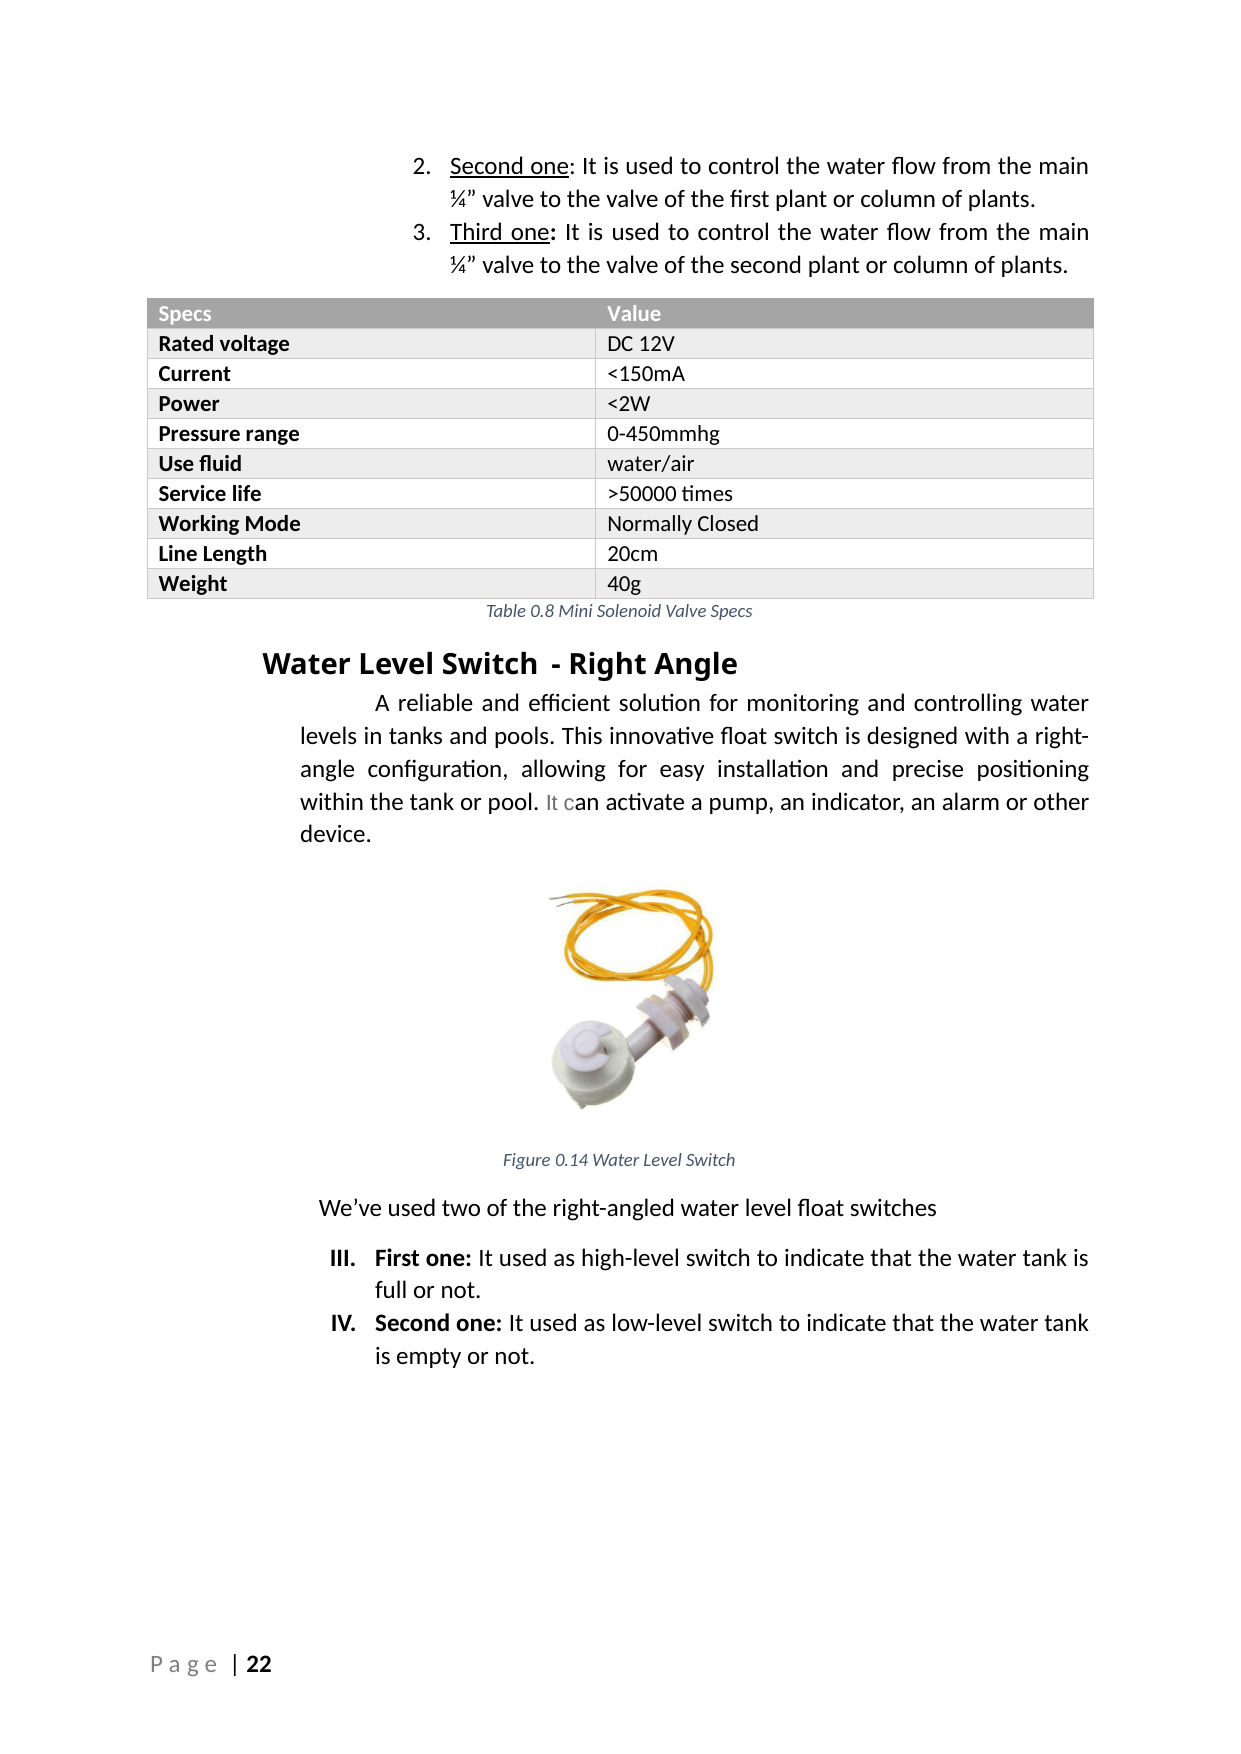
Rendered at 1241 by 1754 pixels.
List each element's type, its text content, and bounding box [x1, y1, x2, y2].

list Third one: It is used to control the water flow from the main ¼” valve to the valve of the second plant or column of plants. [412, 216, 1090, 279]
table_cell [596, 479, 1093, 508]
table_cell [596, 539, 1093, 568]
list Second one: It is used to control the water flow from the main ¼” valve to the valve of the first plant or column of plants. [412, 150, 1090, 213]
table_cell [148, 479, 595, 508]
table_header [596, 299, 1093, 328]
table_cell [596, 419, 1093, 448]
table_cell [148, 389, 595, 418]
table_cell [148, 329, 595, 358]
subtitle Water Level Switch - Right Angle [262, 643, 1090, 683]
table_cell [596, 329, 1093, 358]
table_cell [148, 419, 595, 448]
list Second one: It used as low-level switch to indicate that the water tank is empty or not. [356, 1308, 1090, 1371]
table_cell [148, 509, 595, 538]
text A reliable and efficient solution for monitoring and controlling water levels in tanks and pools. This innovative float switch is designed with a right-angle configuration, allowing for easy installation and precise positioning within the tank or pool. It can activate a pump, an indicator, an alarm or other device. [300, 687, 1090, 849]
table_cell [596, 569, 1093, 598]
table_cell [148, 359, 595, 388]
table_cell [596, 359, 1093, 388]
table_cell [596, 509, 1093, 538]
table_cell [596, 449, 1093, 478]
list First one: It used as high-level switch to indicate that the water tank is full or not. [356, 1242, 1090, 1305]
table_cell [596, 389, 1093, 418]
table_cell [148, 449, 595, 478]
text We’ve used two of the right-angled water level float switches [319, 1192, 1090, 1223]
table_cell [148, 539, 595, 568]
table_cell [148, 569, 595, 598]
picture [464, 868, 813, 1130]
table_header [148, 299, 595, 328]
